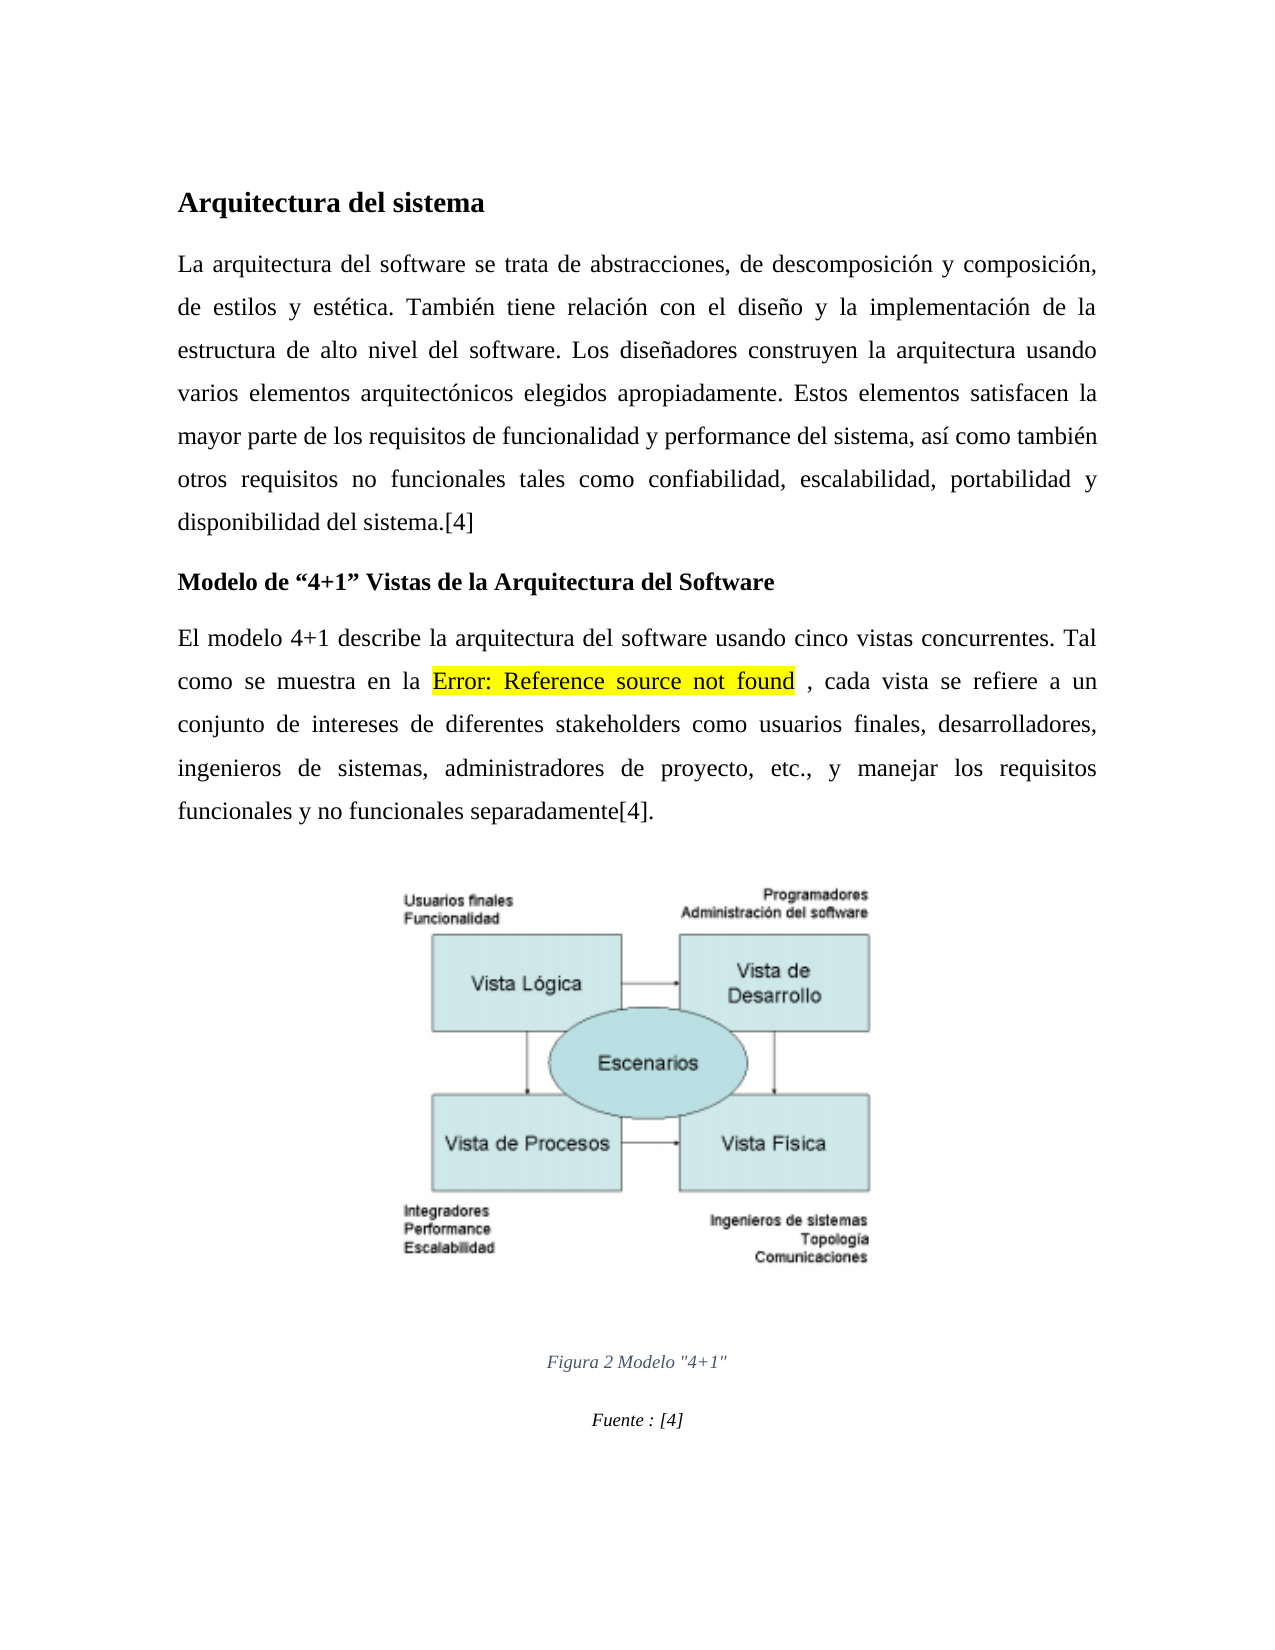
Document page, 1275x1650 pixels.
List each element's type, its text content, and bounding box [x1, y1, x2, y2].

text Figura 2 Modelo "4+1" [177, 1351, 1098, 1373]
text La arquitectura del software se trata de abstracciones, de descomposición y composición, de estilos y estética. También tiene relación con el diseño y la implementación de la estructura de alto nivel del software. Los diseñadores construyen la arquitectura usando varios elementos arquitectónicos elegidos apropiadamente. Estos elementos satisfacen la mayor parte de los requisitos de funcionalidad y performance del sistema, así como también otros requisitos no funcionales tales como confiabilidad, escalabilidad, portabilidad y disponibilidad del sistema.[4] [177, 249, 1098, 536]
subtitle Modelo de “4+1” Vistas de la Arquitectura del Software [177, 567, 1098, 596]
text Fuente : [4] [177, 1409, 1098, 1430]
text Arquitectura del sistema [177, 185, 1098, 219]
picture [364, 863, 911, 1321]
